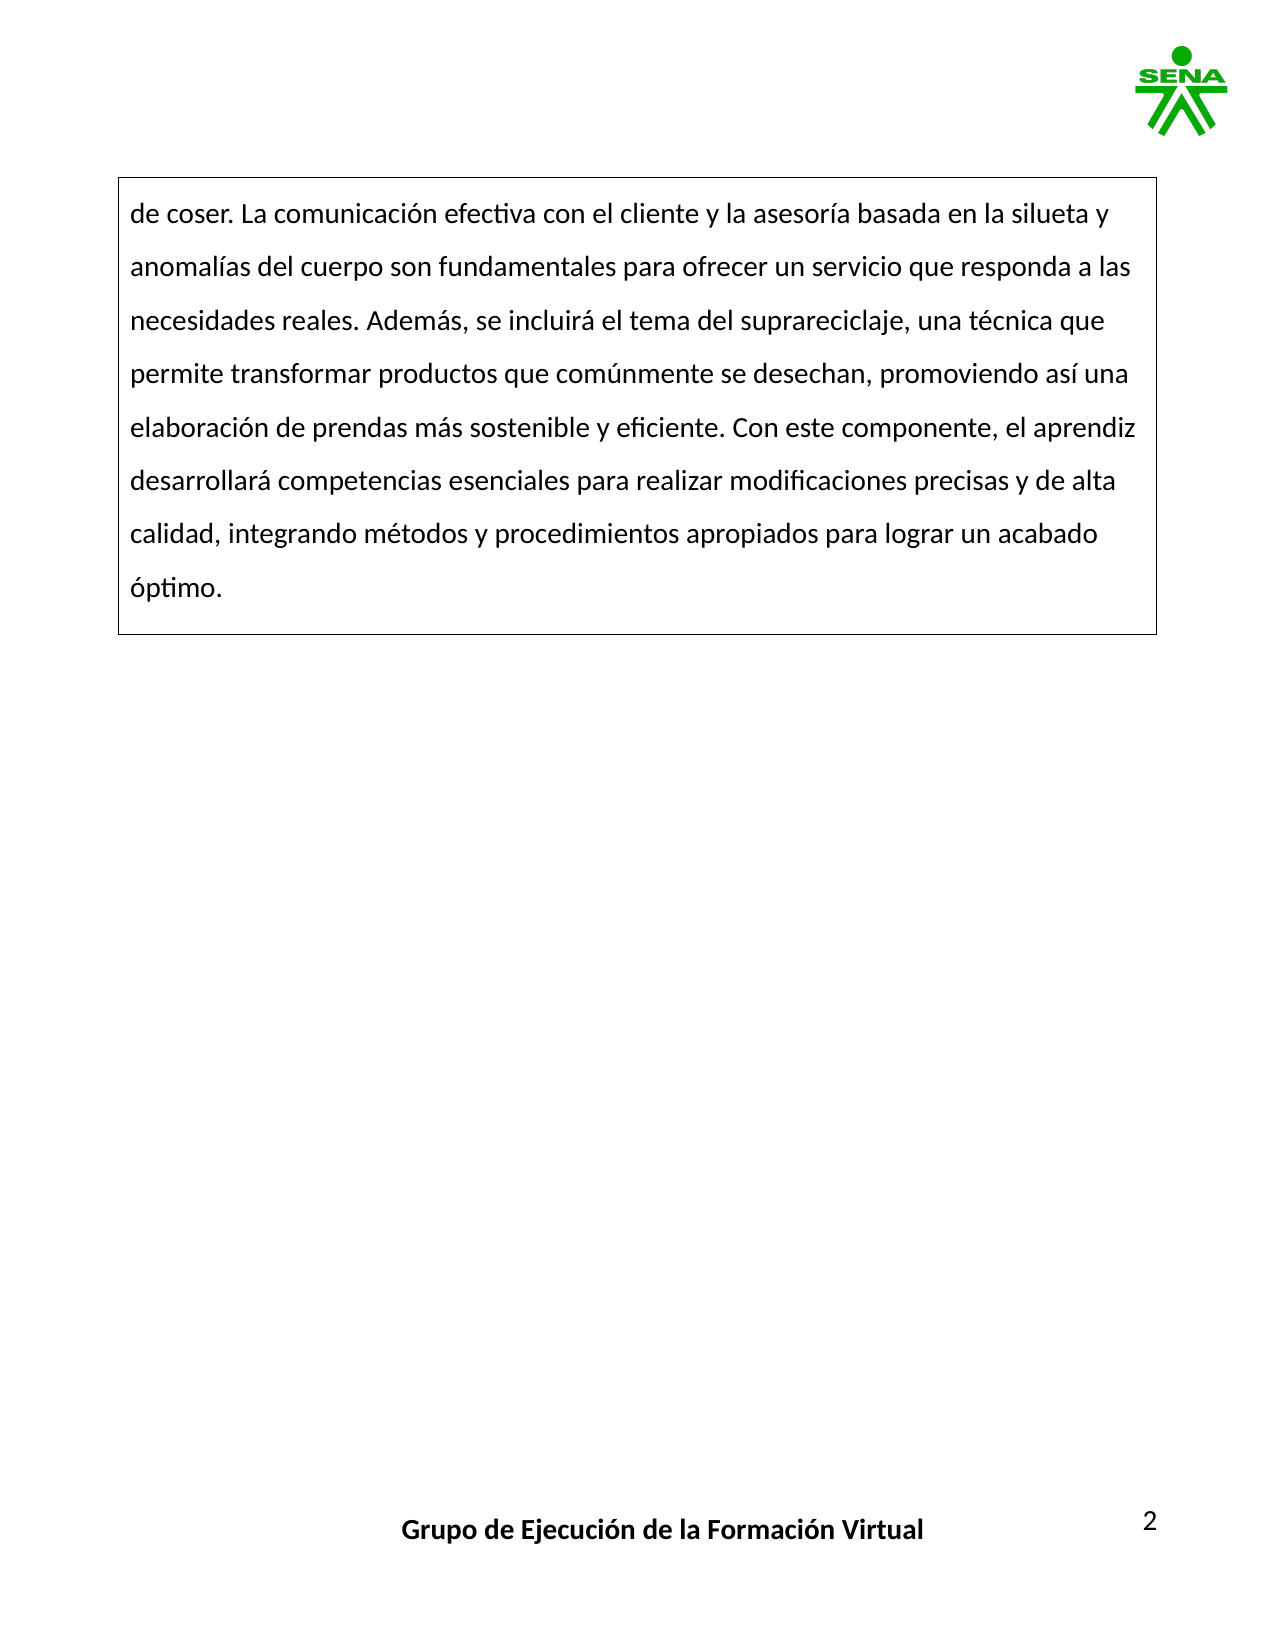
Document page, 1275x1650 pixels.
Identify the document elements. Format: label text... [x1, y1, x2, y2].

picture [1135, 46, 1228, 136]
